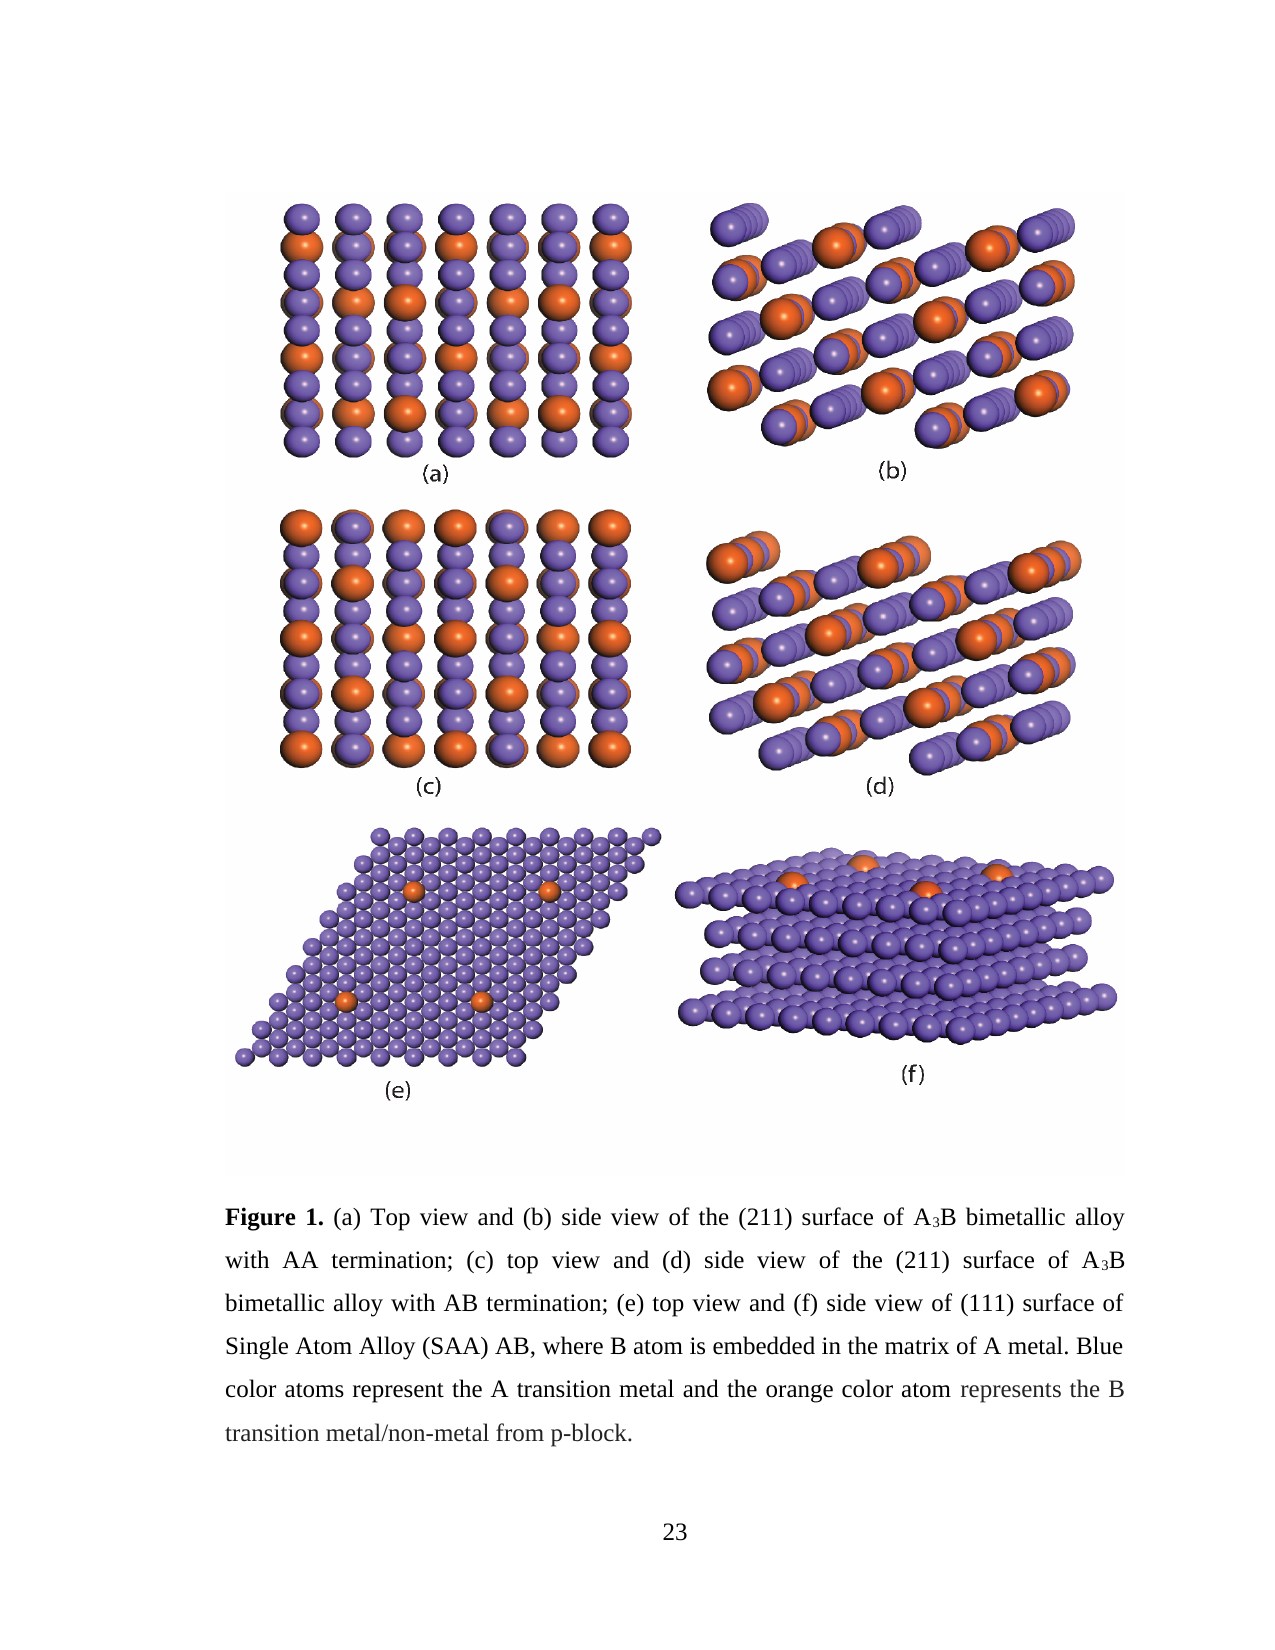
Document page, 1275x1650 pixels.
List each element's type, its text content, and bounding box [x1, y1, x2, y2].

picture [225, 191, 1125, 1177]
text Figure 1. (a) Top view and (b) side view of the (211) surface of A3B bimetallic alloy with AA termination; (c) top view and (d) side view of the (211) surface of A3B bimetallic alloy with AB termination; (e) top view and (f) side view of (111) surface of Single Atom Alloy (SAA) AB, where B atom is embedded in the matrix of A metal. Blue color atoms represent the A transition metal and the orange color atom represents the B transition metal/non-metal from p-block. [225, 1202, 1125, 1446]
